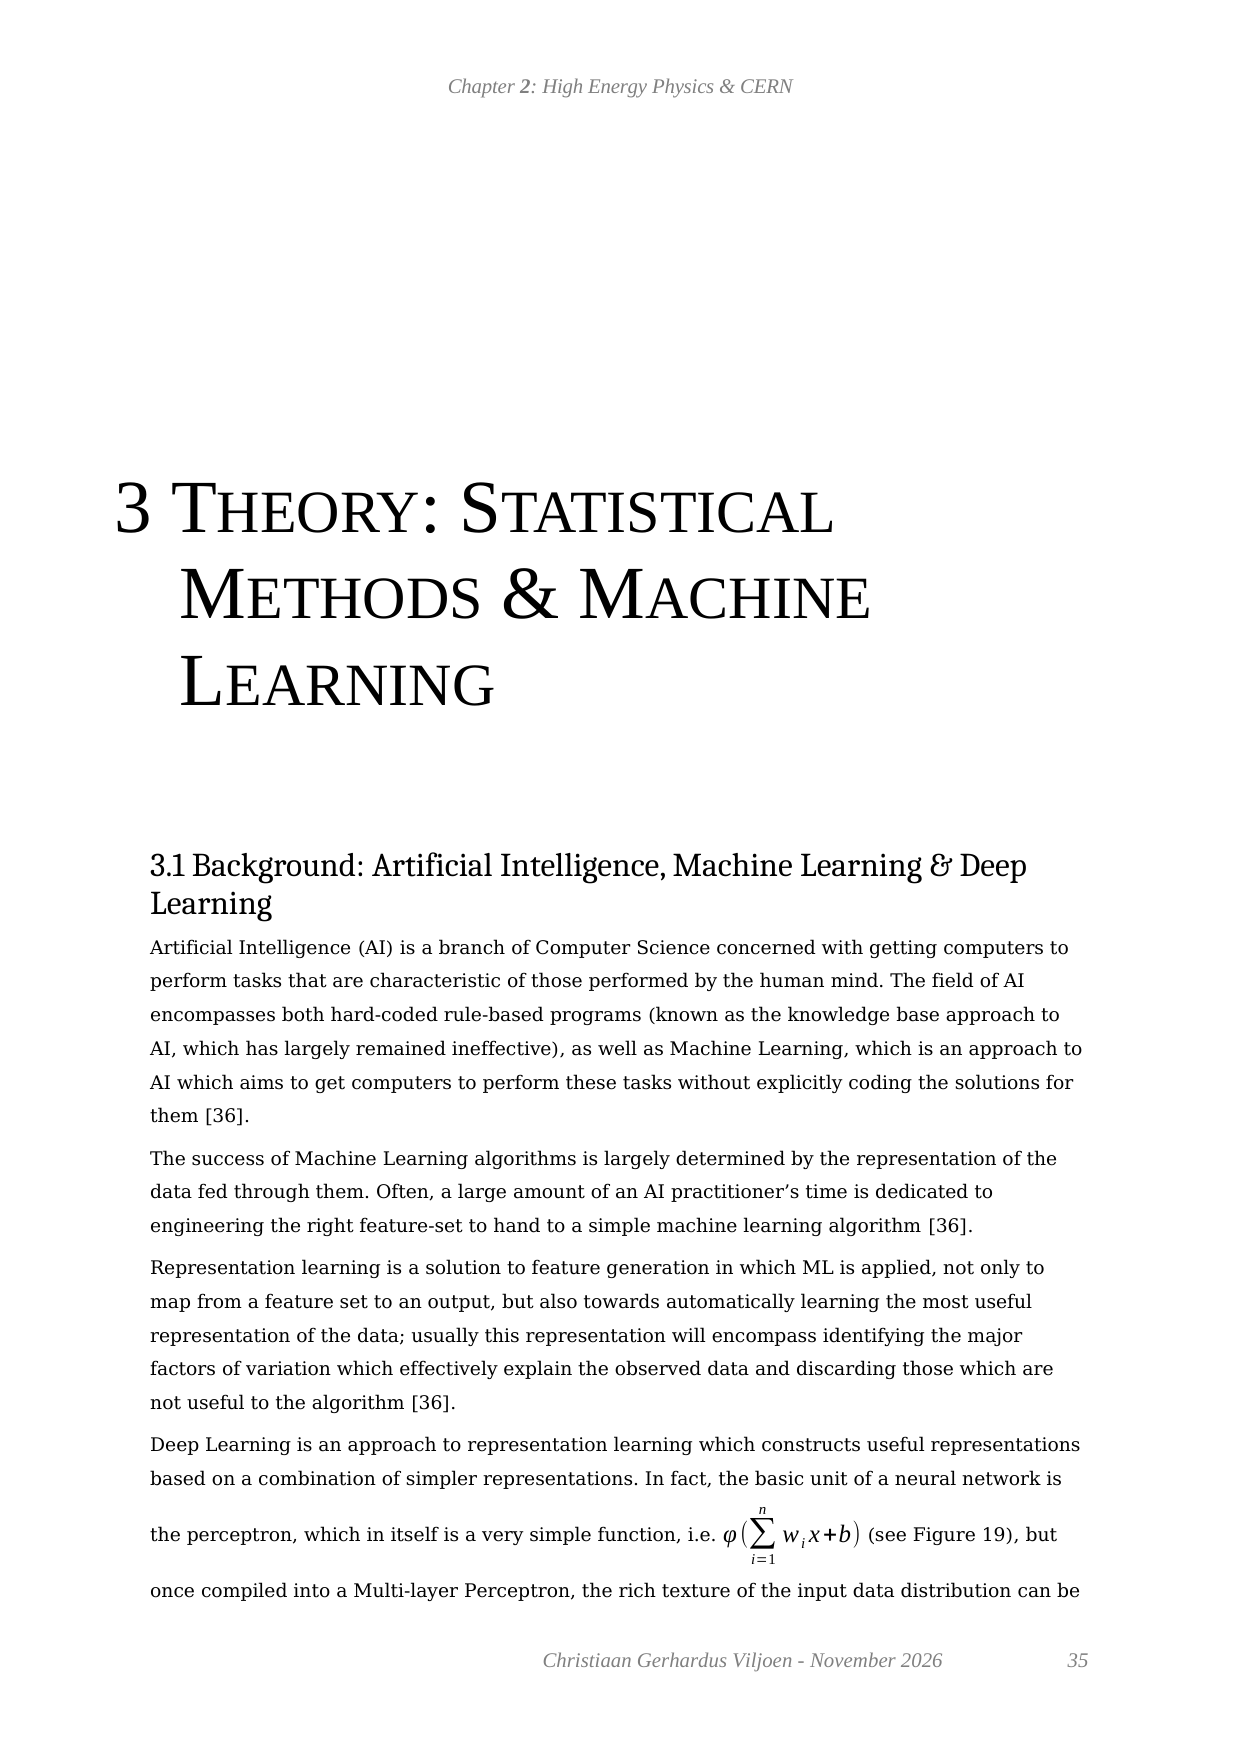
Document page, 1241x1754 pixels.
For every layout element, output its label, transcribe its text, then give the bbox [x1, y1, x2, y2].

subtitle Background: Artificial Intelligence, Machine Learning & Deep Learning [150, 846, 1090, 923]
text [150, 1433, 1090, 1601]
text Artificial Intelligence (AI) is a branch of Computer Science concerned with getting computers to perform tasks that are characteristic of those performed by the human mind. The field of AI encompasses both hard-coded rule-based programs (known as the knowledge base approach to AI, which has largely remained ineffective), as well as Machine Learning, which is an approach to AI which aims to get computers to perform these tasks without explicitly coding the solutions for them . [150, 935, 1090, 1127]
text Representation learning is a solution to feature generation in which ML is applied, not only to map from a feature set to an output, but also towards automatically learning the most useful representation of the data; usually this representation will encompass identifying the major factors of variation which effectively explain the observed data and discarding those which are not useful to the algorithm . [150, 1256, 1090, 1413]
subtitle Theory: Statistical Methods & Machine Learning [114, 462, 1090, 721]
text The success of Machine Learning algorithms is largely determined by the representation of the data fed through them. Often, a large amount of an AI practitioner’s time is dedicated to engineering the right feature-set to hand to a simple machine learning algorithm . [150, 1146, 1090, 1236]
